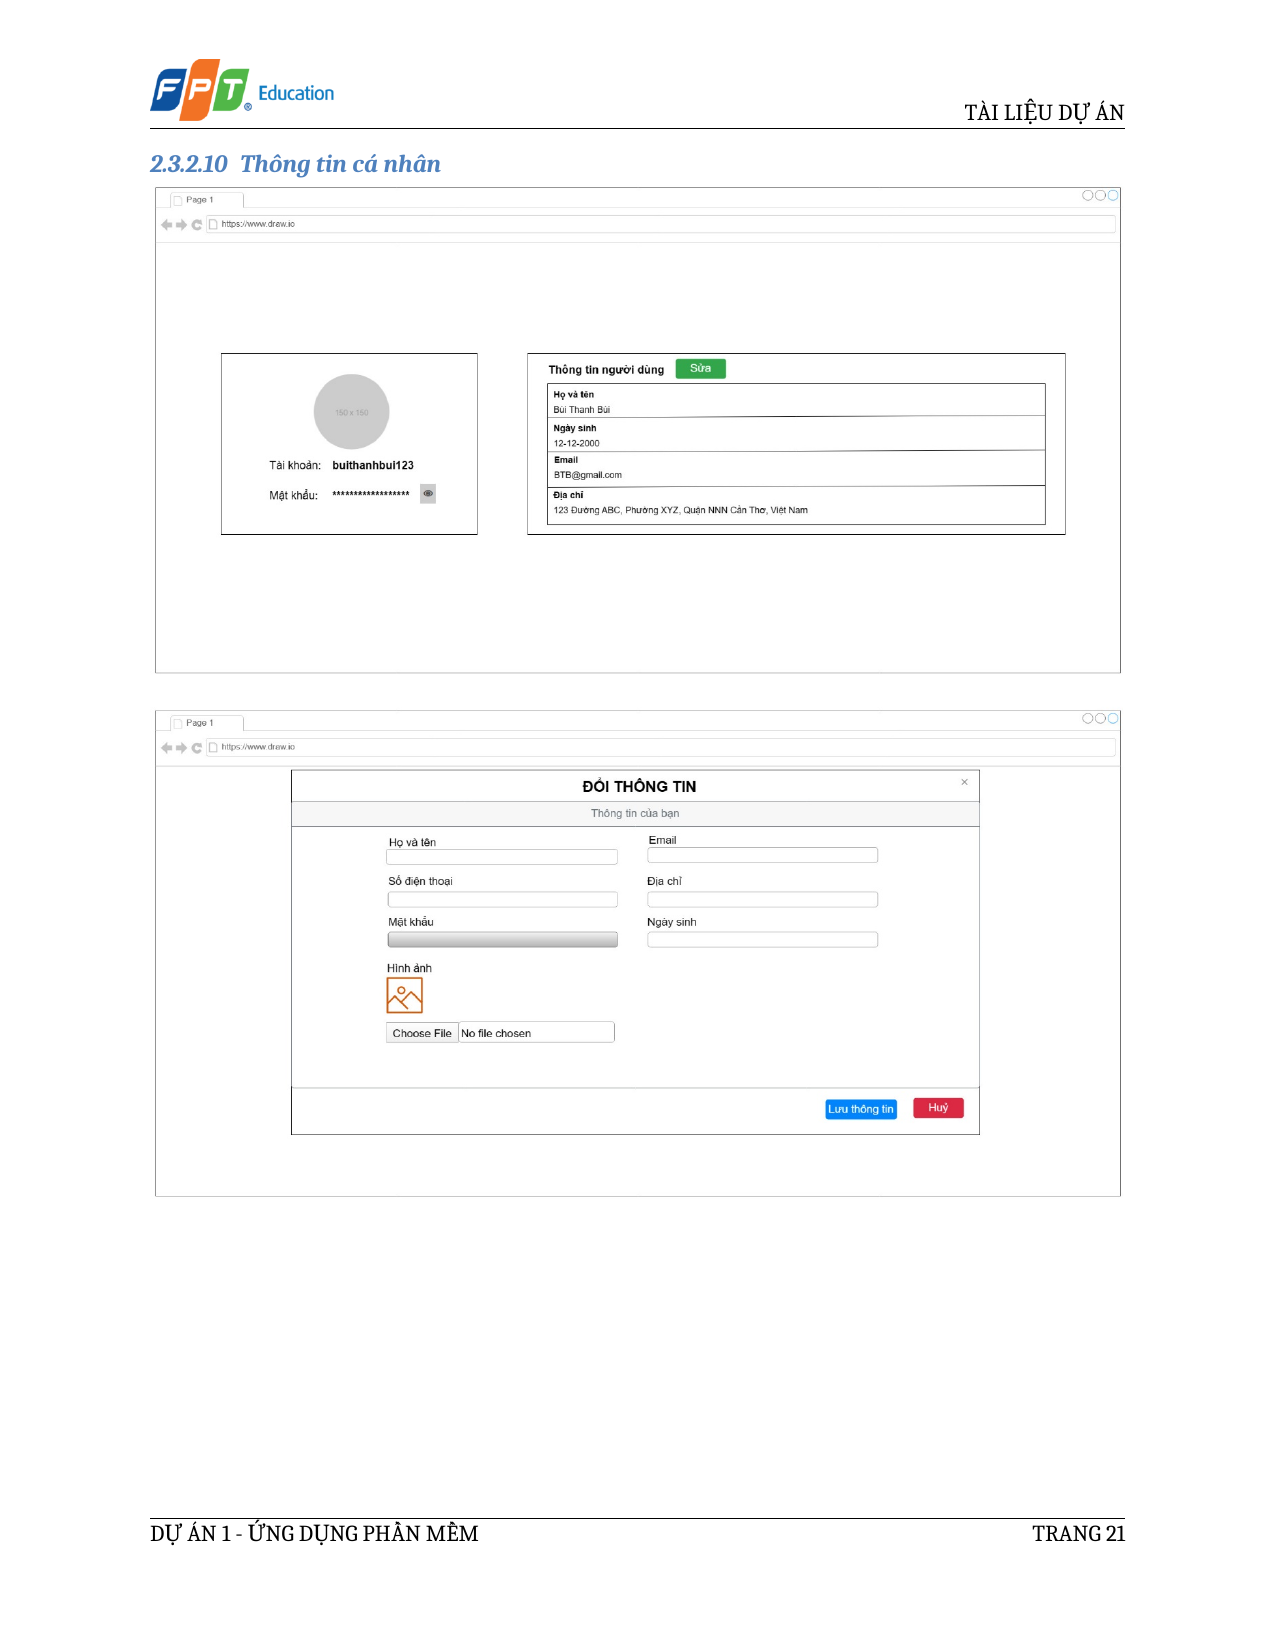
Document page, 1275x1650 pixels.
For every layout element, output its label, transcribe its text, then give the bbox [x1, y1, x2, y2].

picture [150, 183, 1125, 1201]
subtitle Thông tin cá nhân [150, 150, 1125, 179]
picture [150, 59, 336, 121]
